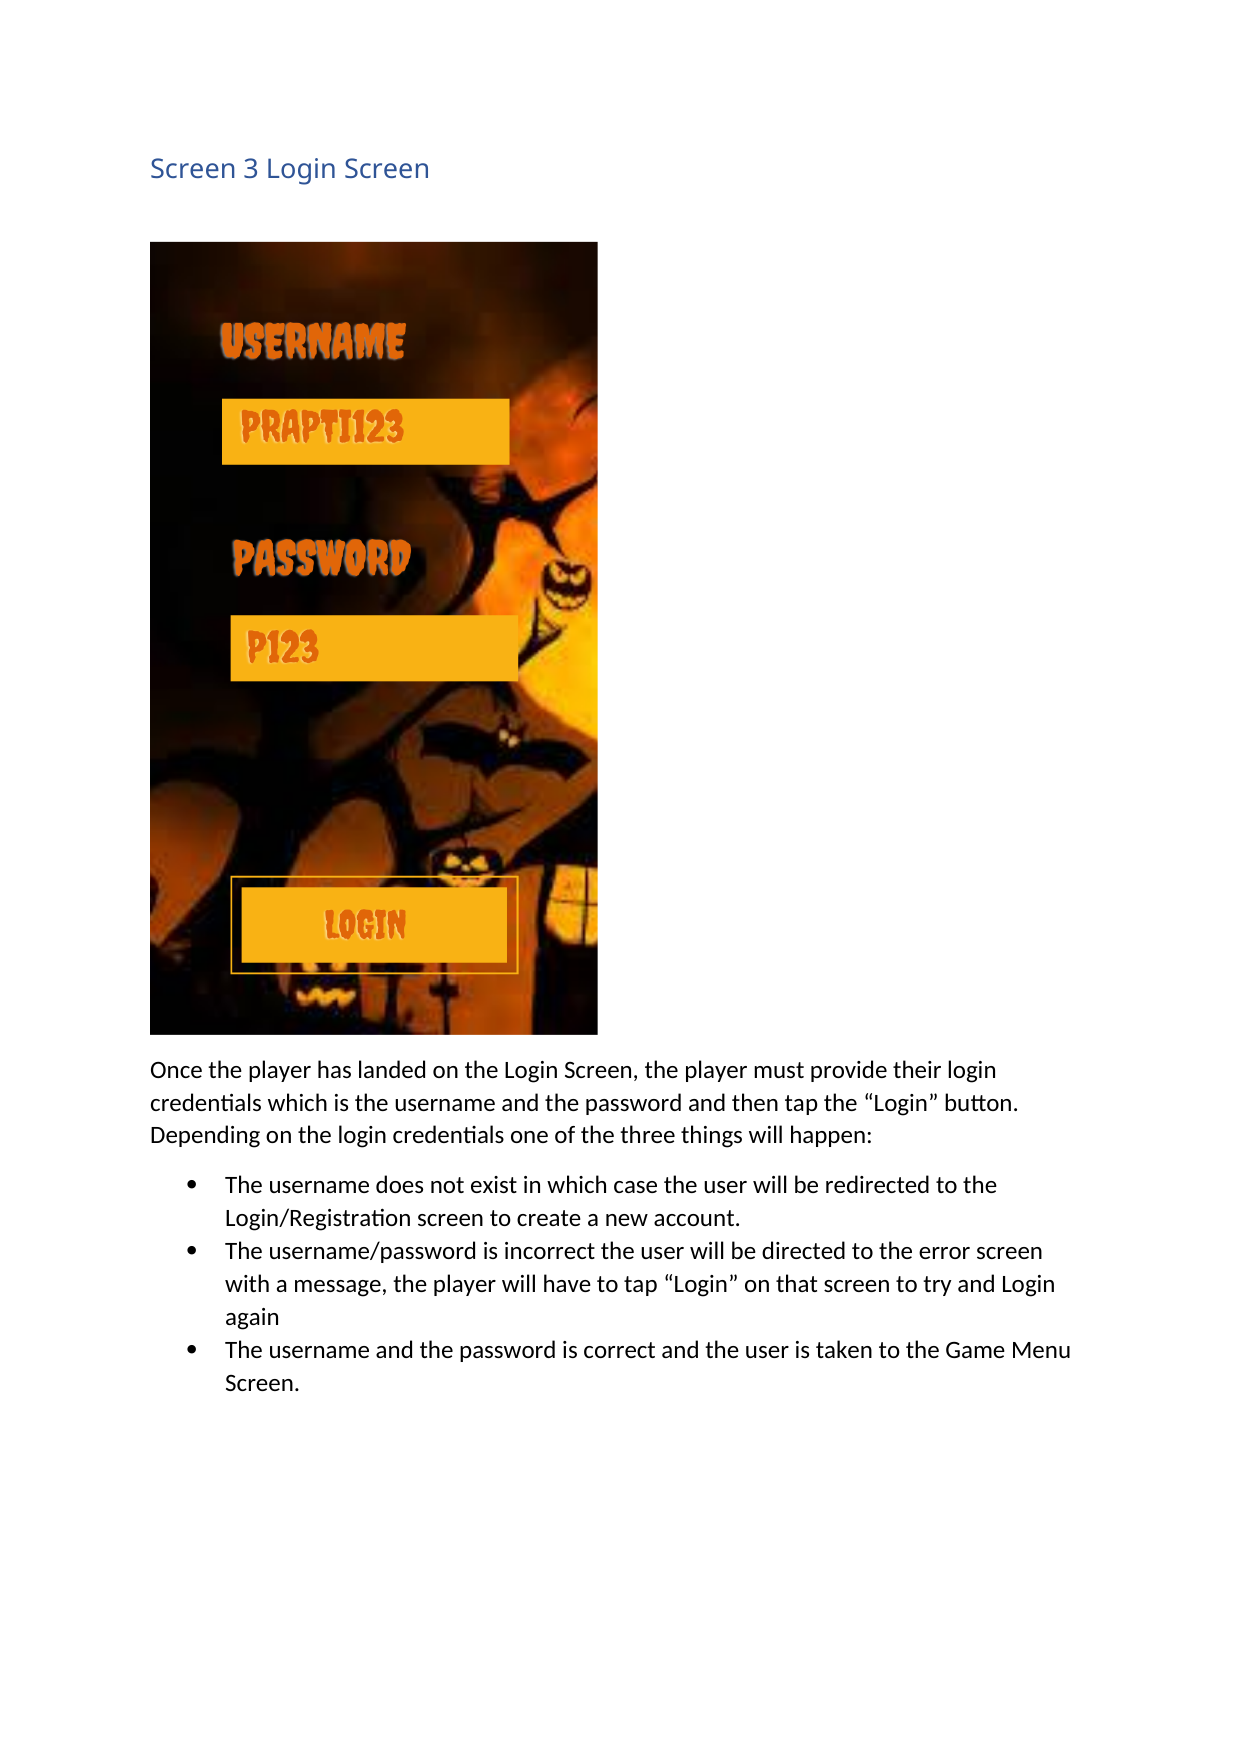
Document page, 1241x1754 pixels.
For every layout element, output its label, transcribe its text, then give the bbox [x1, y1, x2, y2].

text Once the player has landed on the Login Screen, the player must provide their login credentials which is the username and the password and then tap the “Login” button. Depending on the login credentials one of the three things will happen: [150, 1054, 1090, 1150]
subtitle Screen 3 Login Screen [150, 150, 1090, 187]
list The username does not exist in which case the user will be redirected to the Login/Registration screen to create a new account. [187, 1169, 1090, 1233]
list The username/password is incorrect the user will be directed to the error screen with a message, the player will have to tap “Login” on that screen to try and Login again [187, 1235, 1090, 1331]
list The username and the password is correct and the user is taken to the Game Menu Screen. [187, 1334, 1090, 1397]
picture [150, 239, 598, 1035]
